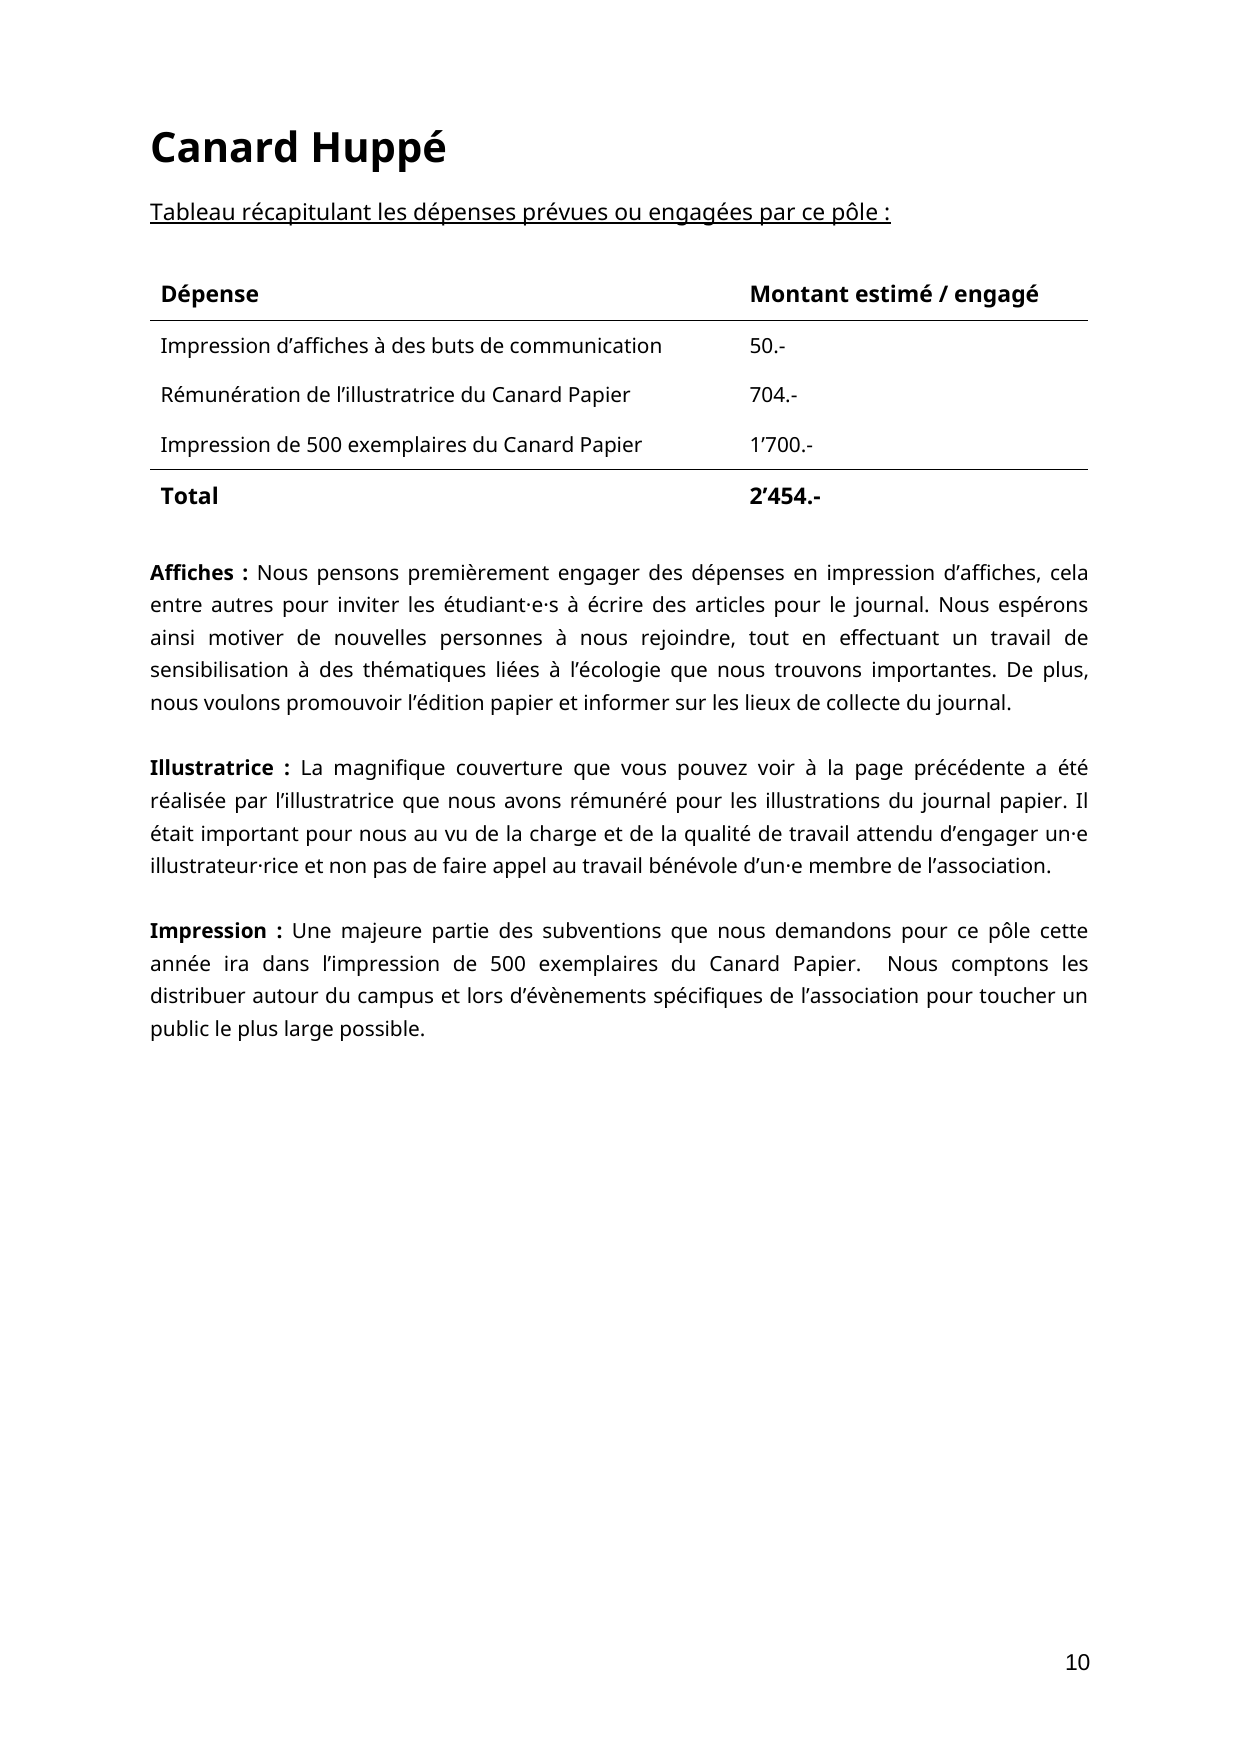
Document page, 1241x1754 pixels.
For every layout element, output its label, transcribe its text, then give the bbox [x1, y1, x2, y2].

table_cell 50.- [739, 321, 1087, 370]
subtitle Canard Huppé [150, 118, 1090, 175]
text Affiches : Nous pensons premièrement engager des dépenses en impression d’affiches, cela entre autres pour inviter les étudiant·e·s à écrire des articles pour le journal. Nous espérons ainsi motiver de nouvelles personnes à nous rejoindre, tout en effectuant un travail de sensibilisation à des thématiques liées à l’écologie que nous trouvons importantes. De plus, nous voulons promouvoir l’édition papier et informer sur les lieux de collecte du journal. [150, 558, 1090, 717]
table_cell Rémunération de l’illustratrice du Canard Papier [150, 370, 739, 419]
table_cell 1’700.- [739, 420, 1087, 469]
table_header Montant estimé / engagé [739, 268, 1087, 320]
table_cell Total [150, 470, 739, 522]
table_cell 2’454.- [739, 470, 1087, 522]
text Impression : Une majeure partie des subventions que nous demandons pour ce pôle cette année ira dans l’impression de 500 exemplaires du Canard Papier. Nous comptons les distribuer autour du campus et lors d’évènements spécifiques de l’association pour toucher un public le plus large possible. [150, 916, 1090, 1043]
table_cell Impression de 500 exemplaires du Canard Papier [150, 420, 739, 469]
table_header Dépense [150, 268, 739, 320]
table_cell 704.- [739, 370, 1087, 419]
subtitle Tableau récapitulant les dépenses prévues ou engagées par ce pôle : [150, 196, 1090, 227]
text Illustratrice : La magnifique couverture que vous pouvez voir à la page précédente a été réalisée par l’illustratrice que nous avons rémunéré pour les illustrations du journal papier. Il était important pour nous au vu de la charge et de la qualité de travail attendu d’engager un·e illustrateur·rice et non pas de faire appel au travail bénévole d’un·e membre de l’association. [150, 753, 1090, 880]
table_cell Impression d’affiches à des buts de communication [150, 321, 739, 370]
